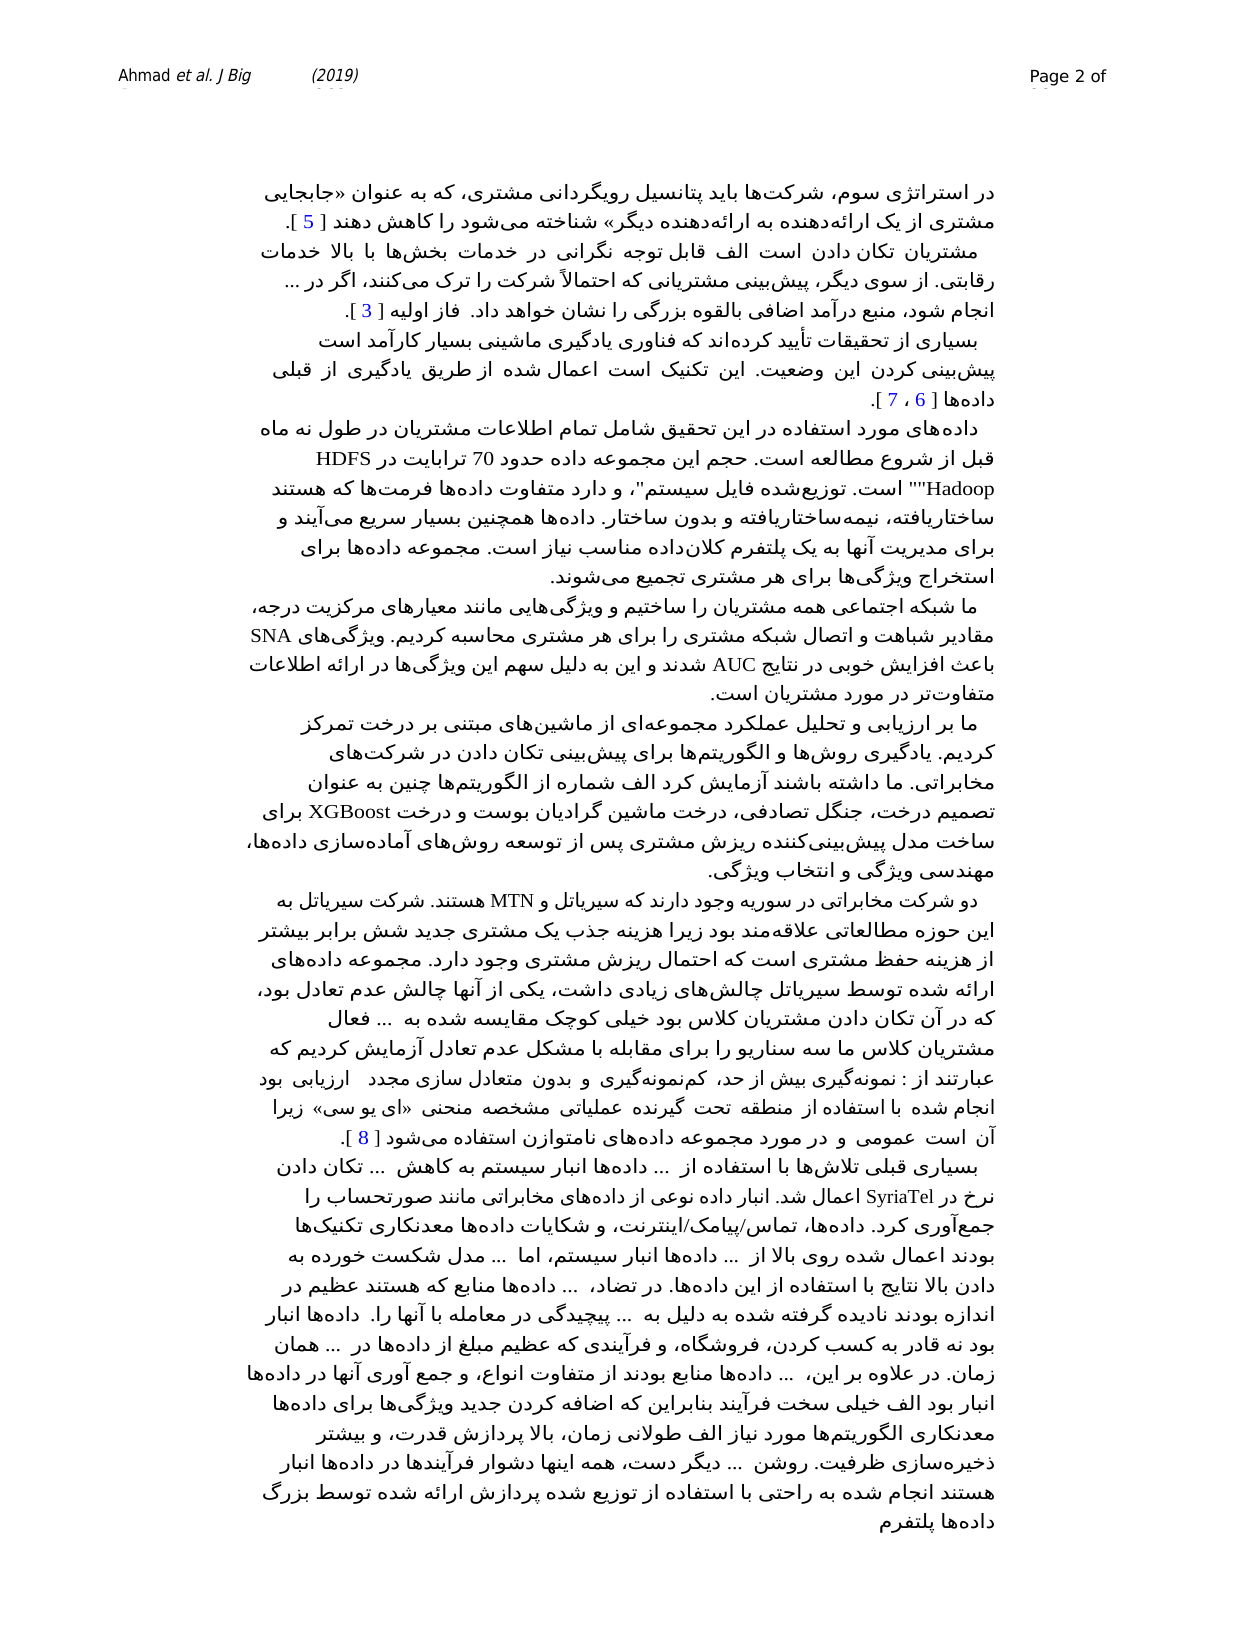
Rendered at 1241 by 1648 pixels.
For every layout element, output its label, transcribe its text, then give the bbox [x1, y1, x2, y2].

text بسیاری قبلی تلاش‌ها با استفاده از ‎‏ ... داده‌ها انبار سیستم به کاهش ‎‏ ... تکان دادن نرخ در SyriaTel اعمال شد. انبار داده نوعی از داده‌های مخابراتی مانند صورتحساب را جمع‌آوری کرد. داده‌ها، تماس/پیامک/اینترنت، و شکایات داده‌ها معدنکاری تکنیک‌ها بودند اعمال شده روی بالا از ‎‏ ... داده‌ها انبار سیستم، اما ‎‏ ... مدل شکست خورده به دادن بالا نتایج با استفاده از این داده‌ها. در تضاد، ‎‏ ... داده‌ها منابع که هستند عظیم در اندازه بودند نادیده گرفته شده به دلیل به ‎‏ ... پیچیدگی​ در معامله با آنها را. داده‌ها انبار بود نه قادر به کسب کردن، فروشگاه، و فرآیندی که عظیم مبلغ از داده‌ها در ‎‏ ... همان زمان. در علاوه بر این، ‎‏ ... داده‌ها منابع بودند از متفاوت​ انواع، و جمع آوری آنها در داده‌ها انبار بود الف خیلی سخت فرآیند بنابراین که اضافه کردن جدید ویژگی‌ها برای داده‌ها معدنکاری الگوریتم‌ها مورد نیاز الف طولانی زمان، بالا پردازش قدرت، و بیشتر ذخیره‌سازی ظرفیت. روشن ‎‏ ... دیگر دست، همه اینها دشوار فرآیندها در داده‌ها انبار​ هستند انجام شده به راحتی با استفاده از توزیع شده پردازش ارائه شده توسط بزرگ داده‌ها پلتفرم [245, 1155, 995, 1533]
text ما بر ارزیابی و تحلیل عملکرد مجموعه‌ای از ماشین‌های مبتنی بر درخت تمرکز کردیم. یادگیری روش‌ها و الگوریتم‌ها برای پیش‌بینی تکان دادن در شرکت‌های مخابراتی. ما داشته باشند آزمایش کرد الف شماره از الگوریتم‌ها چنین به عنوان تصمیم درخت، جنگل تصادفی، درخت ماشین گرادیان بوست و درخت XGBoost برای ساخت مدل پیش‌بینی‌کننده ریزش مشتری پس از توسعه روش‌های آماده‌سازی داده‌ها، مهندسی ویژگی و انتخاب ویژگی. [245, 711, 995, 882]
text در استراتژی سوم، شرکت‌ها باید پتانسیل رویگردانی مشتری، که به عنوان «جابجایی مشتری از یک ارائه‌دهنده به ارائه‌دهنده دیگر» شناخته می‌شود را کاهش دهند [ 5 ]. [245, 181, 995, 233]
text مشتریان تکان دادن است الف قابل توجه نگرانی در خدمات بخش‌ها با بالا خدمات رقابتی. از سوی دیگر، پیش‌بینی مشتریانی که احتمالاً شرکت را ترک می‌کنند، اگر در ... انجام شود، منبع درآمد اضافی بالقوه بزرگی را نشان خواهد داد. فاز اولیه [ 3 ]. [244, 240, 995, 322]
text داده‌های مورد استفاده در این تحقیق شامل تمام اطلاعات مشتریان در طول نه ماه قبل از شروع مطالعه است. حجم این مجموعه داده حدود 70 ترابایت در HDFS "Hadoop" است. توزیع‌شده فایل سیستم"، و دارد متفاوت داده‌ها فرمت‌ها که هستند ساختاریافته، نیمه‌ساختاریافته و بدون ساختار. داده‌ها همچنین بسیار سریع می‌آیند و برای مدیریت آنها به یک پلتفرم کلان‌داده مناسب نیاز است. مجموعه داده‌ها برای استخراج ویژگی‌ها برای هر مشتری تجمیع می‌شوند. [245, 417, 995, 588]
text بسیاری از تحقیقات تأیید کرده‌اند که فناوری یادگیری ماشینی بسیار کارآمد است پیش‌بینی کردن این وضعیت. این تکنیک است اعمال شده از طریق یادگیری از قبلی داده‌ها [ 6 ، 7 ]. [245, 328, 995, 411]
text دو شرکت مخابراتی در سوریه وجود دارند که سیریاتل و MTN هستند. شرکت سیریاتل به این حوزه مطالعاتی علاقه‌مند بود زیرا هزینه جذب یک مشتری جدید شش برابر بیشتر از هزینه حفظ مشتری است که احتمال ریزش مشتری وجود دارد. مجموعه داده‌های ارائه شده توسط سیریاتل چالش‌های زیادی داشت، یکی از آنها چالش عدم تعادل بود، که در آن تکان دادن مشتریان کلاس بود خیلی کوچک مقایسه شده به ‎‏ ... فعال مشتریان کلاس ما سه سناریو را برای مقابله با مشکل عدم تعادل آزمایش کردیم که عبارتند از : نمونه‌گیری بیش از حد، کم‌نمونه‌گیری و بدون متعادل سازی مجدد ارزیابی بود انجام شده با استفاده از منطقه تحت گیرنده عملیاتی مشخصه منحنی «ای یو سی» زیرا آن است عمومی و در مورد مجموعه داده‌های نامتوازن استفاده می‌شود [ 8 ]. [245, 889, 995, 1148]
text ما شبکه اجتماعی همه مشتریان را ساختیم و ویژگی‌هایی مانند معیارهای مرکزیت درجه، مقادیر شباهت و اتصال شبکه مشتری را برای هر مشتری محاسبه کردیم. ویژگی‌های SNA باعث افزایش خوبی در نتایج AUC شدند و این به دلیل سهم این ویژگی‌ها در ارائه اطلاعات متفاوت‌تر در مورد مشتریان است. [245, 595, 995, 705]
